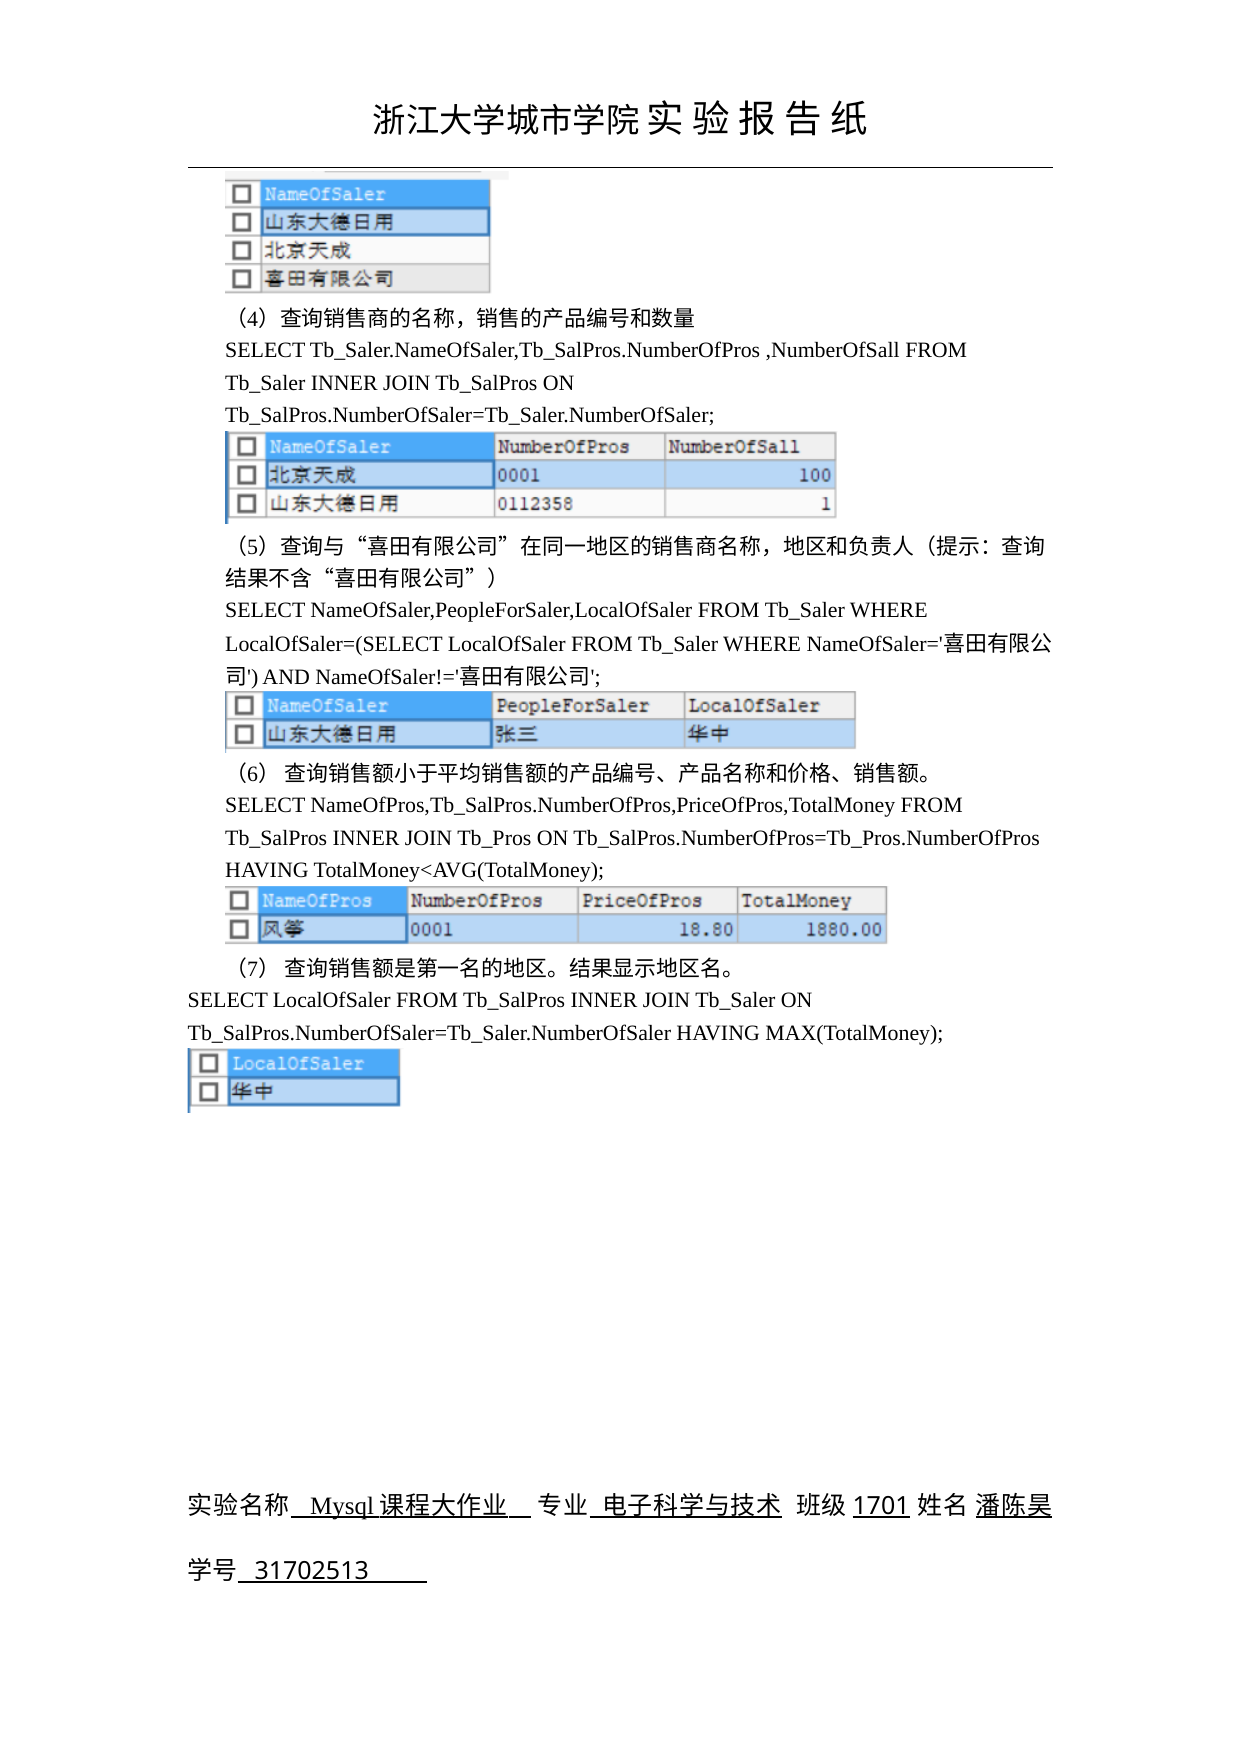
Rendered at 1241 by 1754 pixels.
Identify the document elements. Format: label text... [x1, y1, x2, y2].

list SELECT NameOfSaler,PeopleForSaler,LocalOfSaler FROM Tb_Saler WHERE LocalOfSaler=(SELECT LocalOfSaler FROM Tb_Saler WHERE NameOfSaler='喜田有限公司') AND NameOfSaler!='喜田有限公司'; [225, 593, 1053, 691]
picture [225, 691, 857, 753]
list （7） 查询销售额是第一名的地区。结果显示地区名。 [225, 951, 1053, 983]
list （6） 查询销售额小于平均销售额的产品编号、产品名称和价格、销售额。 [225, 756, 1053, 788]
picture [225, 431, 838, 524]
text 实验名称 Mysql课程大作业 专业 电子科学与技术 班级1701 姓名 潘陈昊 学号 31702513 [187, 1471, 1053, 1601]
picture [187, 1048, 404, 1113]
list （4）查询销售商的名称，销售的产品编号和数量 [225, 301, 1053, 333]
picture [225, 886, 890, 948]
text SELECT LocalOfSaler FROM Tb_SalPros INNER JOIN Tb_Saler ON Tb_SalPros.NumberOfSaler=Tb_Saler.NumberOfSaler HAVING MAX(TotalMoney); [187, 983, 1053, 1113]
list SELECT Tb_Saler.NameOfSaler,Tb_SalPros.NumberOfPros ,NumberOfSall FROM Tb_Saler INNER JOIN Tb_SalPros ON Tb_SalPros.NumberOfSaler=Tb_Saler.NumberOfSaler; [225, 333, 1053, 431]
picture [225, 171, 509, 301]
list （5）查询与“喜田有限公司”在同一地区的销售商名称，地区和负责人（提示：查询结果不含“喜田有限公司”） [225, 528, 1053, 593]
list SELECT NameOfPros,Tb_SalPros.NumberOfPros,PriceOfPros,TotalMoney FROM Tb_SalPros INNER JOIN Tb_Pros ON Tb_SalPros.NumberOfPros=Tb_Pros.NumberOfPros HAVING TotalMoney<AVG(TotalMoney); [225, 788, 1053, 886]
